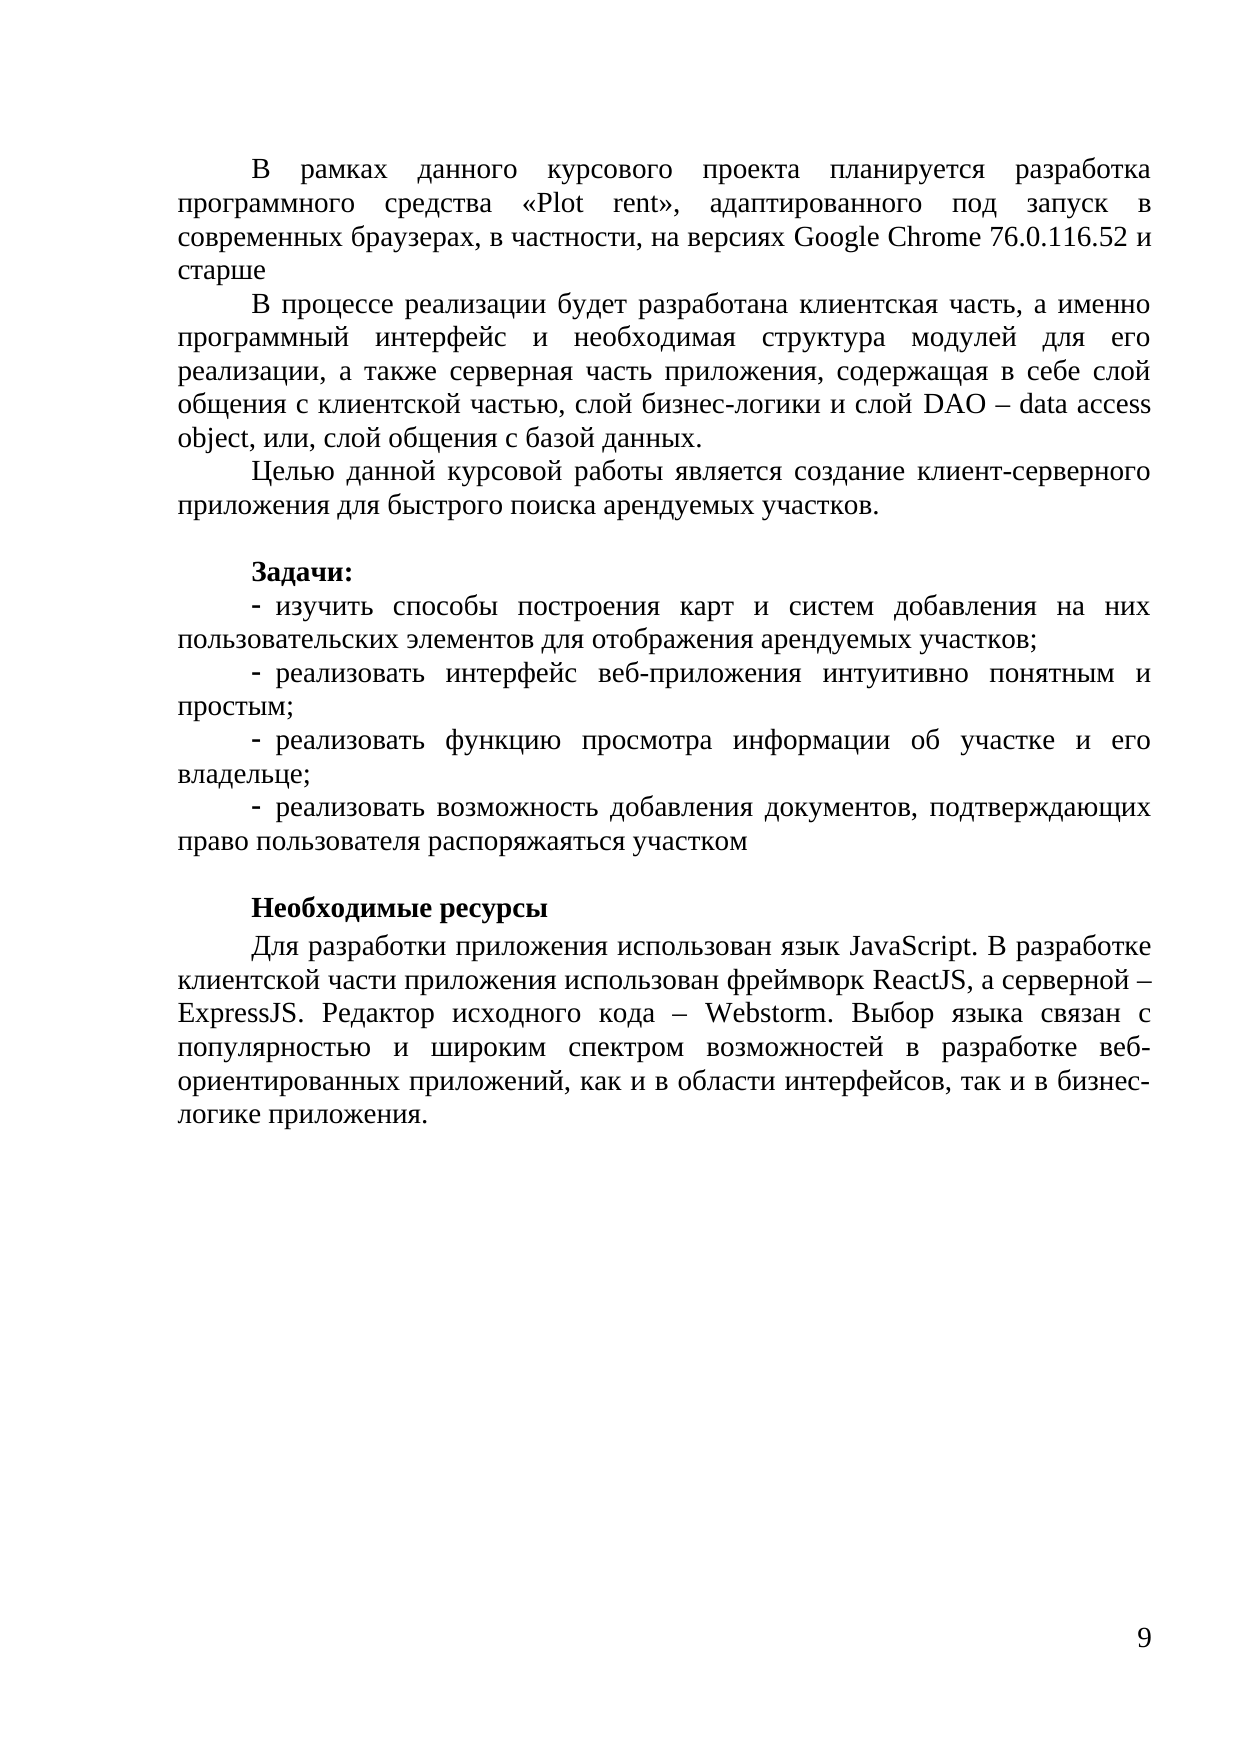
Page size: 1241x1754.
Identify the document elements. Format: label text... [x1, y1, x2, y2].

text Целью данной курсовой работы является создание клиент-серверного приложения для быстрого поиска арендуемых участков. [177, 453, 1152, 521]
list изучить способы построения карт и систем добавления на них пользовательских элементов для отображения арендуемых участков; [177, 588, 1152, 655]
list реализовать функцию просмотра информации об участке и его владельце; [177, 722, 1152, 789]
text В рамках данного курсового проекта планируется разработка программного средства «Plot rent», адаптированного под запуск в современных браузерах, в частности, на версиях Google Chrome 76.0.116.52 и старше [177, 152, 1152, 286]
text В процессе реализации будет разработана клиентская часть, а именно программный интерфейс и необходимая структура модулей для его реализации, а также серверная часть приложения, содержащая в себе слой общения с клиентской частью, слой бизнес-логики и слой DAO – data access object, или, слой общения с базой данных. [177, 286, 1152, 453]
text Для разработки приложения использован язык JavaScript. В разработке клиентской части приложения использован фреймворк ReactJS, а серверной – ExpressJS. Редактор исходного кода – Webstorm. Выбор языка связан с популярностью и широким спектром возможностей в разработке веб-ориентированных приложений, как и в области интерфейсов, так и в бизнес-логике приложения. [177, 928, 1152, 1130]
list реализовать возможность добавления документов, подтверждающих право пользователя распоряжаяться участком [177, 789, 1152, 856]
list реализовать интерфейс веб-приложения интуитивно понятным и простым; [177, 655, 1152, 722]
text Необходимые ресурсы [251, 890, 1152, 923]
text Задачи: [177, 554, 1152, 588]
